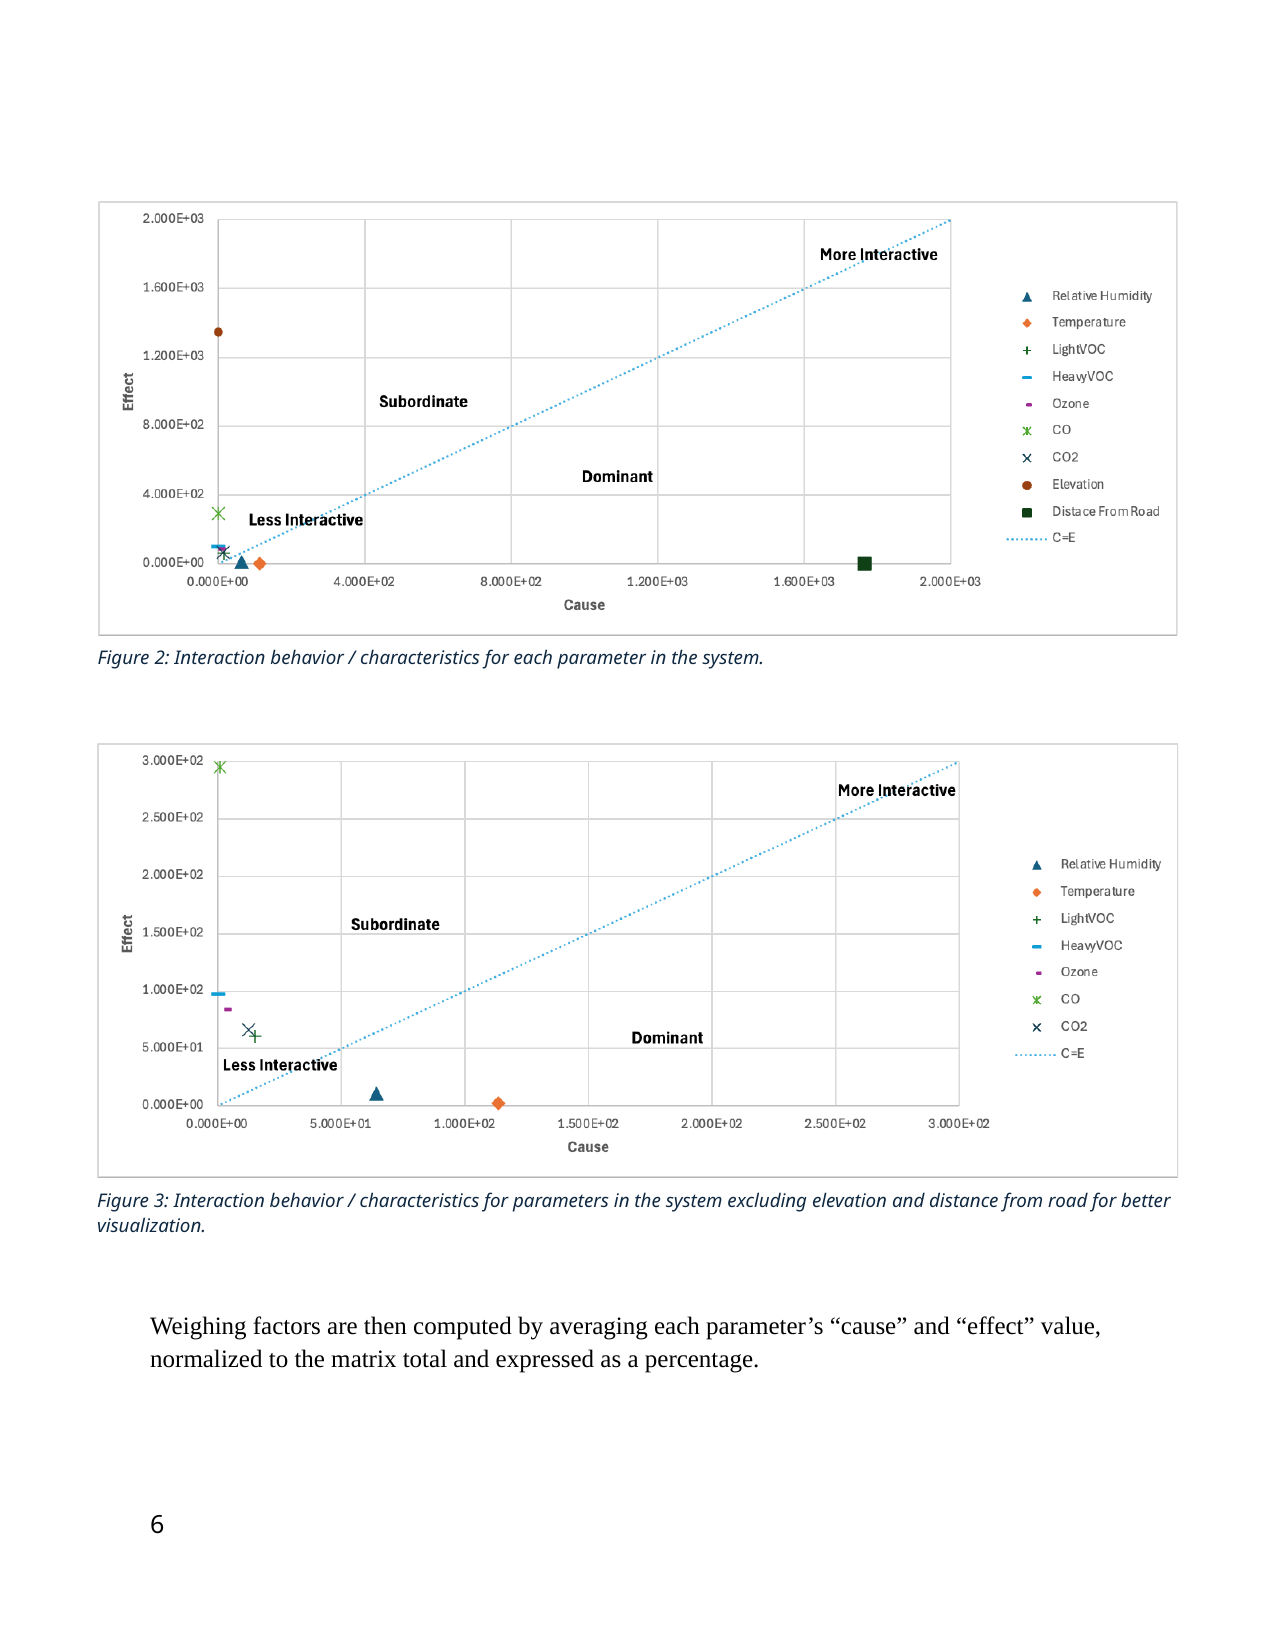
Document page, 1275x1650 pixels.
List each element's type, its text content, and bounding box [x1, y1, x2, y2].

text Weighing factors are then computed by averaging each parameter’s “cause” and “effect” value, normalized to the matrix total and expressed as a percentage. [150, 1311, 1125, 1373]
picture [97, 200, 1178, 636]
picture [96, 742, 1179, 1178]
